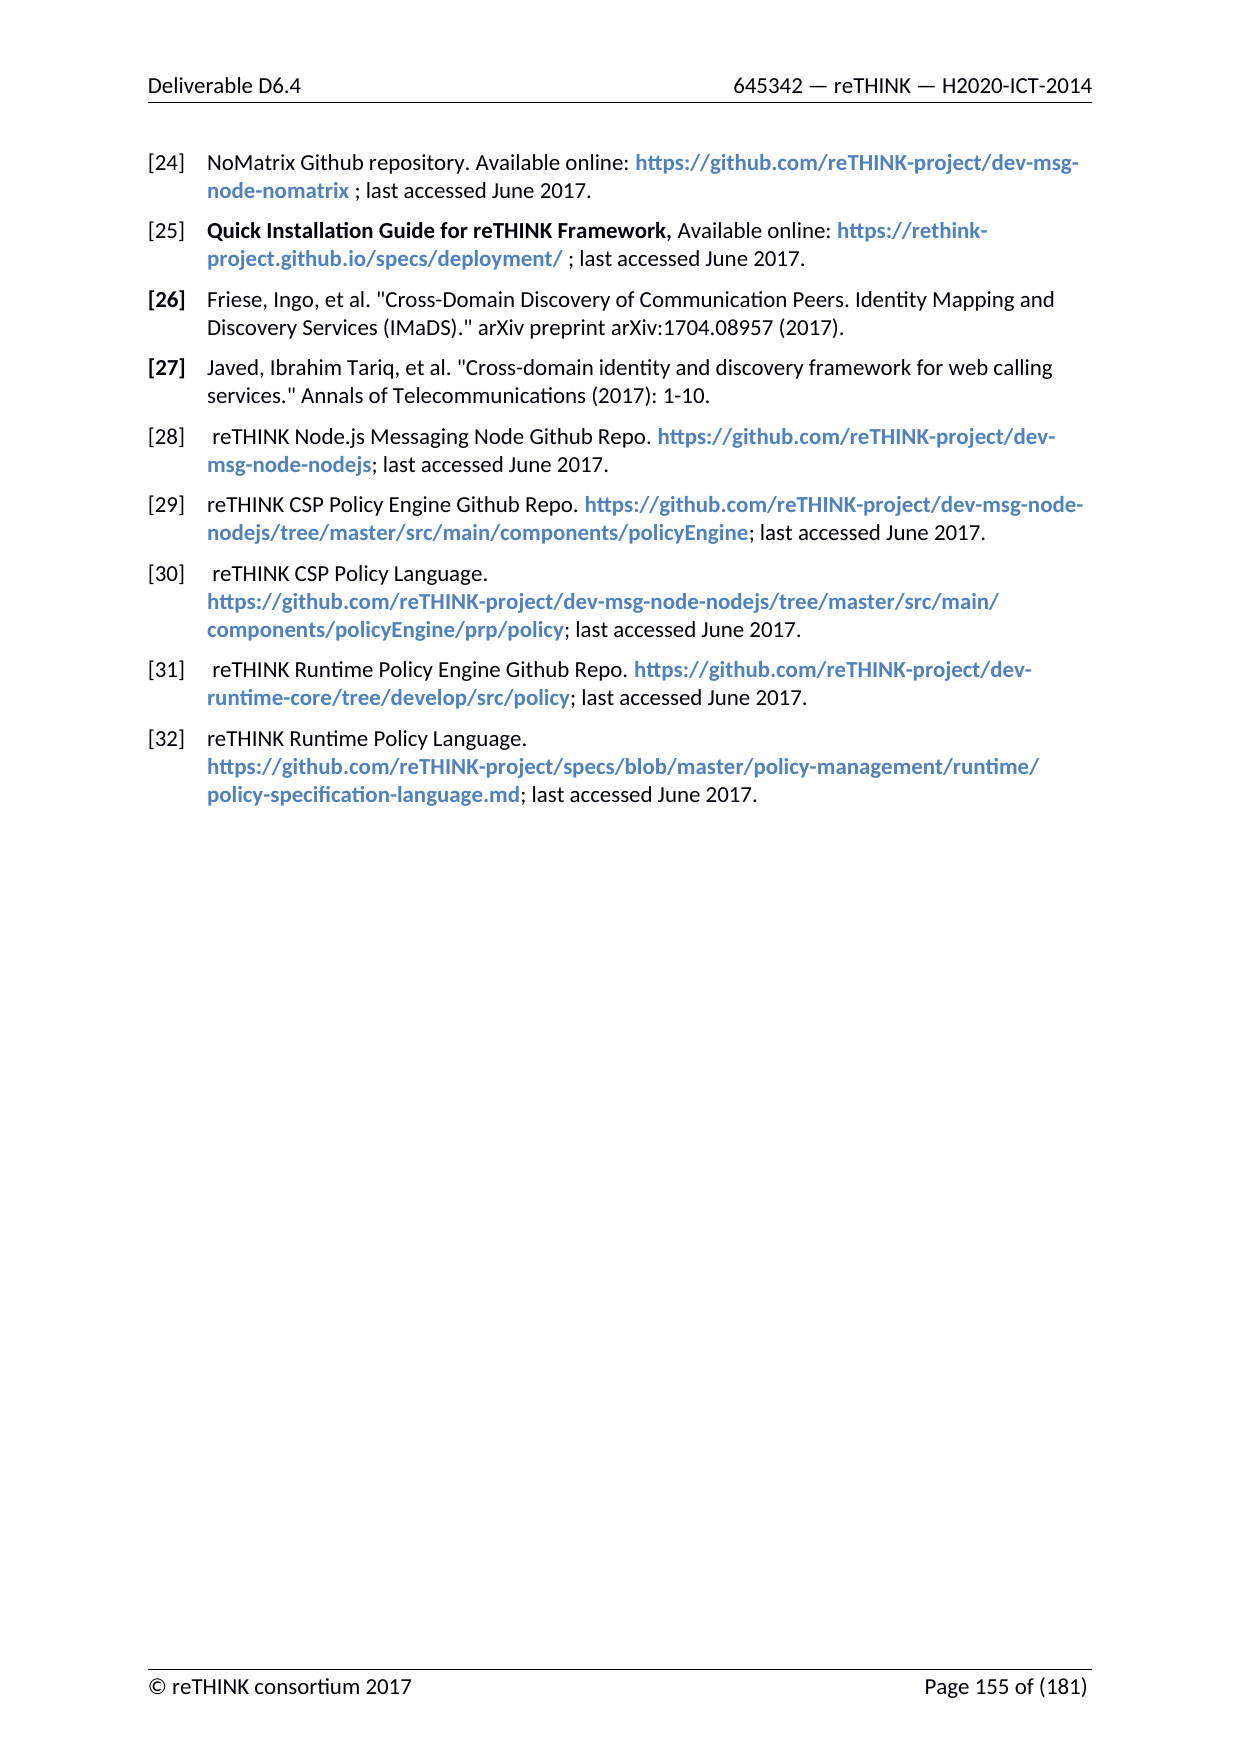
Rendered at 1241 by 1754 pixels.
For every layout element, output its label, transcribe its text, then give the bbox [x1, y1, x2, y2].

list reTHINK Runtime Policy Engine Github Repo. https://github.com/reTHINK-project/dev-runtime-core/tree/develop/src/policy; last accessed June 2017. [148, 656, 1092, 712]
list Quick Installation Guide for reTHINK Framework, Available online: https://rethink-project.github.io/specs/deployment/ ; last accessed June 2017. [148, 216, 1092, 272]
list reTHINK CSP Policy Language. https://github.com/reTHINK-project/dev-msg-node-nodejs/tree/master/src/main/components/policyEngine/prp/policy; last accessed June 2017. [148, 559, 1092, 643]
list NoMatrix Github repository. Available online: https://github.com/reTHINK-project/dev-msg-node-nomatrix ; last accessed June 2017. [148, 148, 1092, 204]
list Friese, Ingo, et al. "Cross-Domain Discovery of Communication Peers. Identity Mapping and Discovery Services (IMaDS)." arXiv preprint arXiv:1704.08957 (2017). [148, 285, 1092, 341]
list reTHINK Runtime Policy Language. https://github.com/reTHINK-project/specs/blob/master/policy-management/runtime/policy-specification-language.md; last accessed June 2017. [148, 724, 1092, 808]
list Javed, Ibrahim Tariq, et al. "Cross-domain identity and discovery framework for web calling services." Annals of Telecommunications (2017): 1-10. [148, 353, 1092, 409]
list reTHINK Node.js Messaging Node Github Repo. https://github.com/reTHINK-project/dev-msg-node-nodejs; last accessed June 2017. [148, 422, 1092, 478]
list reTHINK CSP Policy Engine Github Repo. https://github.com/reTHINK-project/dev-msg-node-nodejs/tree/master/src/main/components/policyEngine; last accessed June 2017. [148, 490, 1092, 546]
